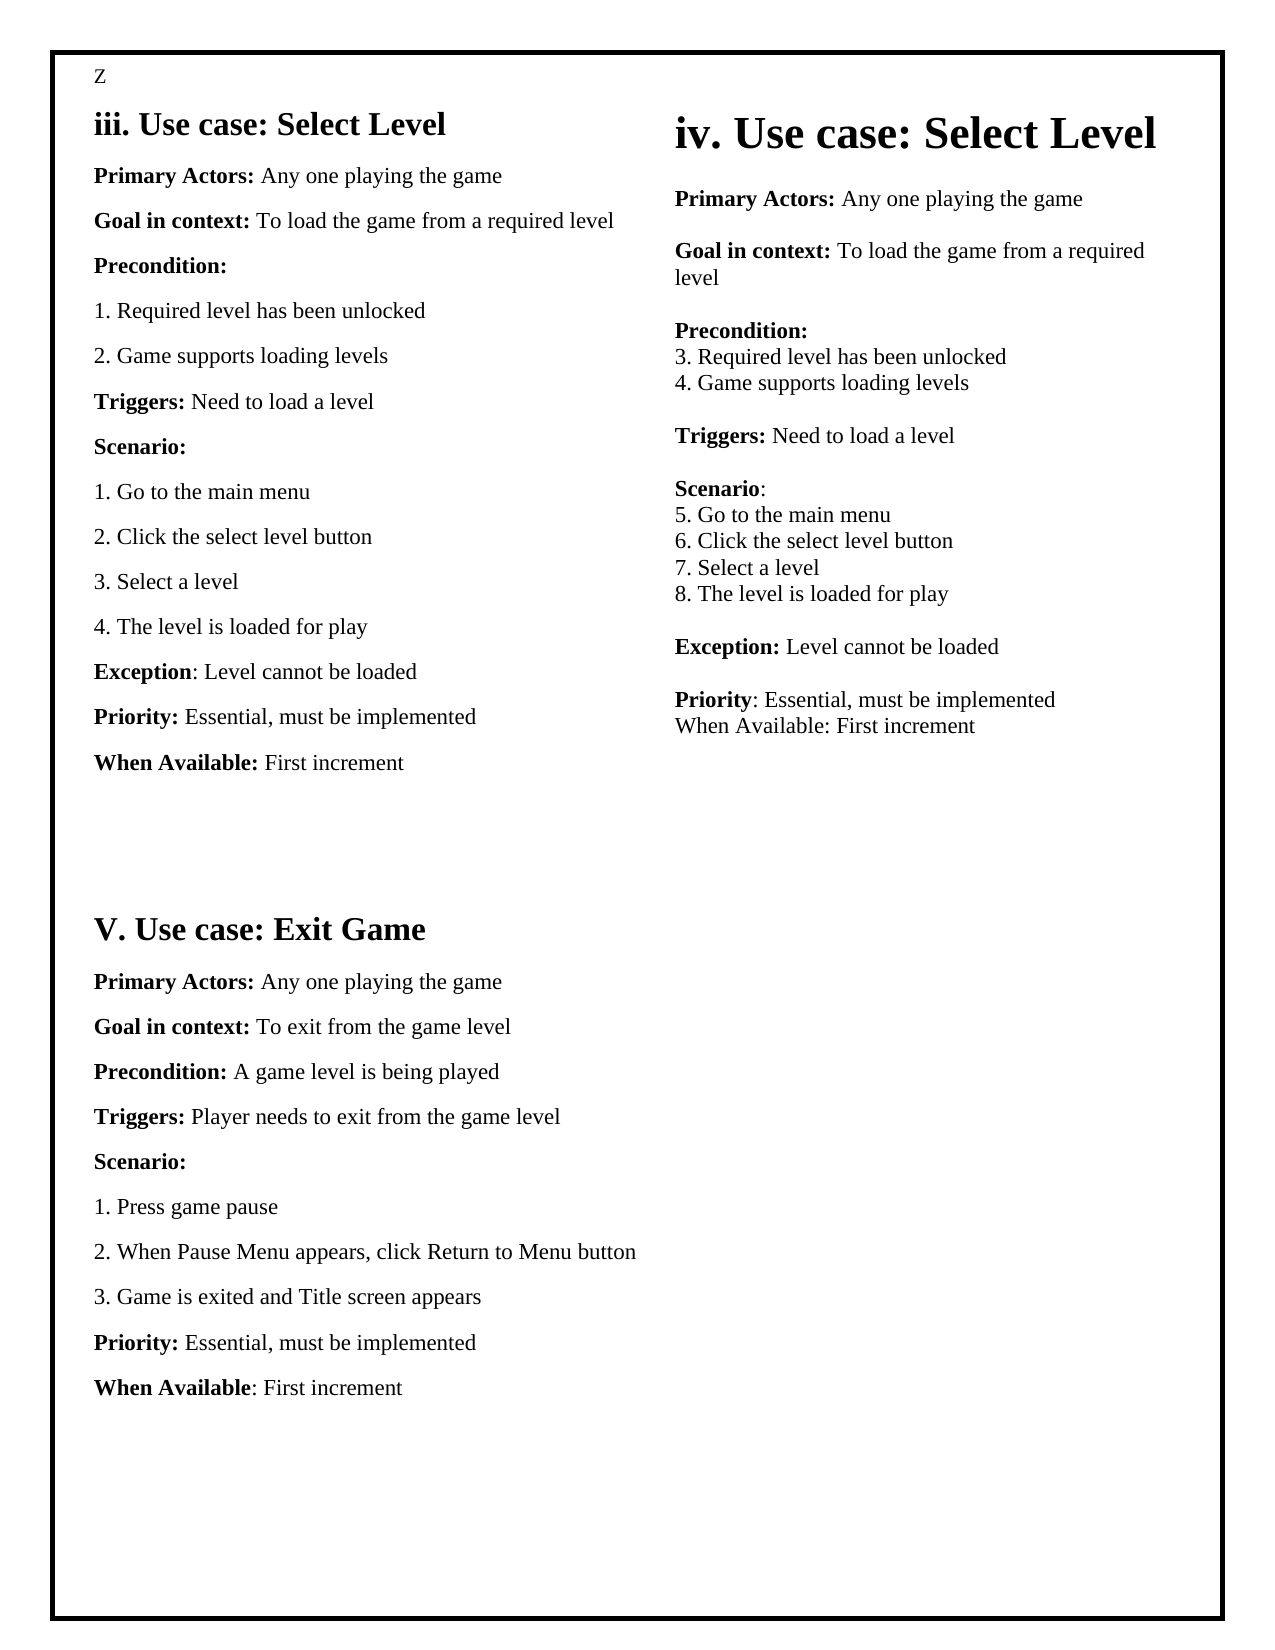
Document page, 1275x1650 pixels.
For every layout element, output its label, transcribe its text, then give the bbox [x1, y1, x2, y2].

text Primary Actors: Any one playing the game [94, 162, 659, 188]
text Scenario: [94, 1148, 1173, 1174]
text 4. The level is loaded for play [94, 613, 659, 639]
text 2. Game supports loading levels [94, 343, 659, 369]
text Triggers: Player needs to exit from the game level [94, 1103, 1173, 1129]
text 1. Press game pause [94, 1193, 1173, 1219]
text Scenario: [94, 433, 659, 459]
text 2. Click the select level button [94, 523, 659, 549]
text Triggers: Need to load a level [94, 388, 659, 414]
text Goal in context: To load the game from a required level [94, 207, 659, 234]
text 1. Required level has been unlocked [94, 297, 659, 324]
text 3. Select a level [94, 568, 659, 594]
text Exception: Level cannot be loaded [94, 658, 659, 685]
text Goal in context: To exit from the game level [94, 1013, 1173, 1039]
text Priority: Essential, must be implemented [94, 1328, 1173, 1355]
text Precondition: A game level is being played [94, 1058, 1173, 1084]
text When Available: First increment [94, 748, 659, 775]
text V. Use case: Exit Game [94, 910, 1173, 948]
text iii. Use case: Select Level [94, 104, 659, 142]
text Primary Actors: Any one playing the game [94, 968, 1173, 994]
text 2. When Pause Menu appears, click Return to Menu button [94, 1238, 1173, 1265]
text 1. Go to the main menu [94, 478, 659, 504]
text Precondition: [94, 252, 659, 279]
text When Available: First increment [94, 1374, 1173, 1400]
text 3. Game is exited and Title screen appears [94, 1283, 1173, 1310]
text Priority: Essential, must be implemented [94, 703, 659, 730]
